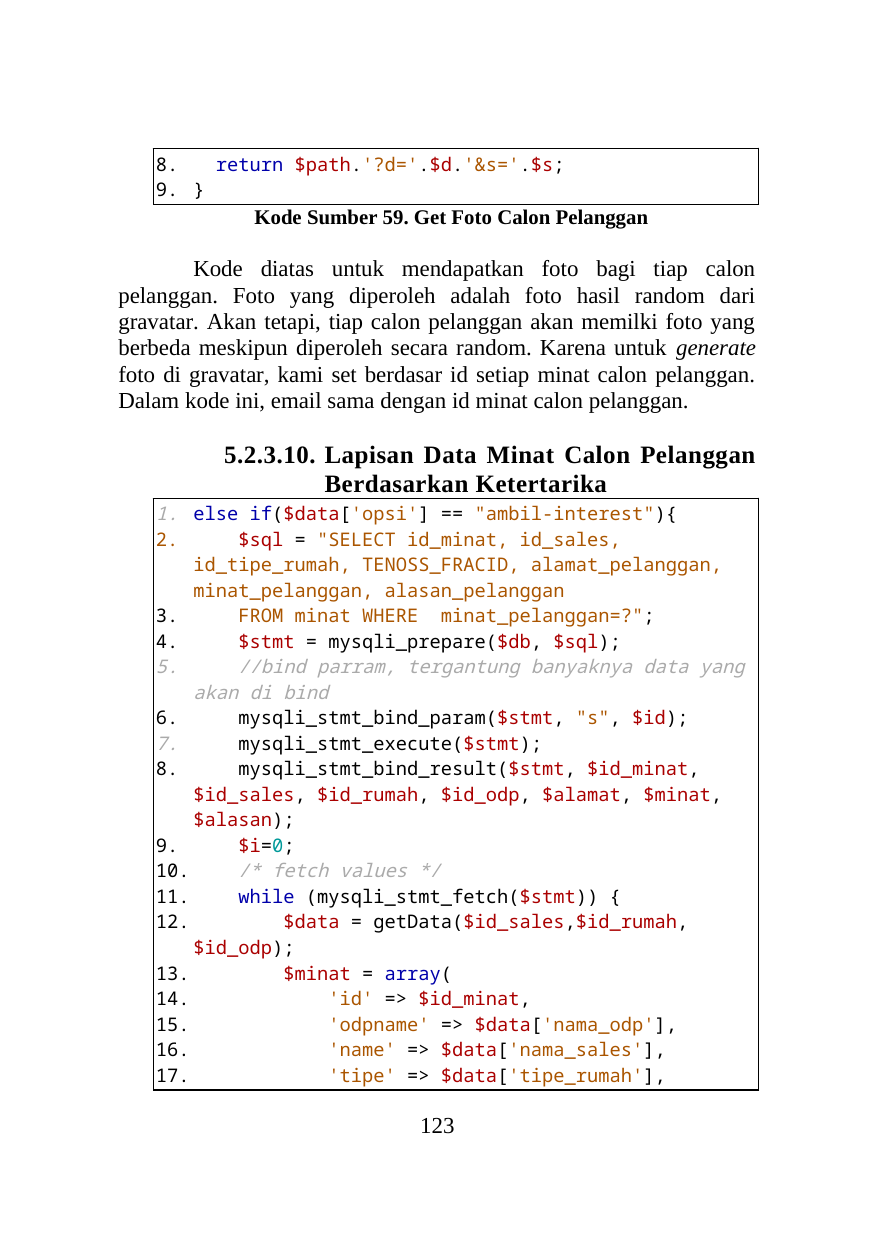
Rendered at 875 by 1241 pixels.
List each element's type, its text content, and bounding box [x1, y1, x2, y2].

list return $path.'?d='.$d.'&s='.$s; [154, 149, 758, 173]
list else if($data['opsi'] == "ambil-interest"){ [154, 499, 758, 523]
list $sql = "SELECT id_minat, id_sales, id_tipe_rumah, TENOSS_FRACID, alamat_pelanggan, minat_pelanggan, alasan_pelanggan [154, 523, 758, 599]
list FROM minat WHERE minat_pelanggan=?"; [154, 599, 758, 625]
list /* fetch values */ [154, 855, 758, 880]
list while (mysqli_stmt_fetch($stmt)) { [154, 880, 758, 906]
list 'id' => $id_minat, [154, 982, 758, 1008]
list } [154, 173, 758, 204]
list 'name' => $data['nama_sales'], [154, 1033, 758, 1059]
list $minat = array( [154, 957, 758, 982]
list $stmt = mysqli_prepare($db, $sql); [154, 625, 758, 651]
list $i=0; [154, 829, 758, 855]
list mysqli_stmt_execute($stmt); [154, 727, 758, 753]
list mysqli_stmt_bind_result($stmt, $id_minat, $id_sales, $id_rumah, $id_odp, $alamat, $minat, $alasan); [154, 753, 758, 829]
list //bind parram, tergantung banyaknya data yang akan di bind [154, 651, 758, 702]
list $data = getData($id_sales,$id_rumah,$id_odp); [154, 906, 758, 957]
text Kode diatas untuk mendapatkan foto bagi tiap calon pelanggan. Foto yang diperoleh adalah foto hasil random dari gravatar. Akan tetapi, tiap calon pelanggan akan memilki foto yang berbeda meskipun diperoleh secara random. Karena untuk generate foto di gravatar, kami set berdasar id setiap minat calon pelanggan. Dalam kode ini, email sama dengan id minat calon pelanggan. [118, 255, 756, 413]
subtitle Lapisan Data Minat Calon Pelanggan Berdasarkan Ketertarika [224, 440, 756, 497]
list 'odpname' => $data['nama_odp'], [154, 1008, 758, 1033]
text Kode Sumber 59. Get Foto Calon Pelanggan [146, 205, 756, 229]
list 'tipe' => $data['tipe_rumah'], [154, 1059, 758, 1089]
list mysqli_stmt_bind_param($stmt, "s", $id); [154, 702, 758, 727]
